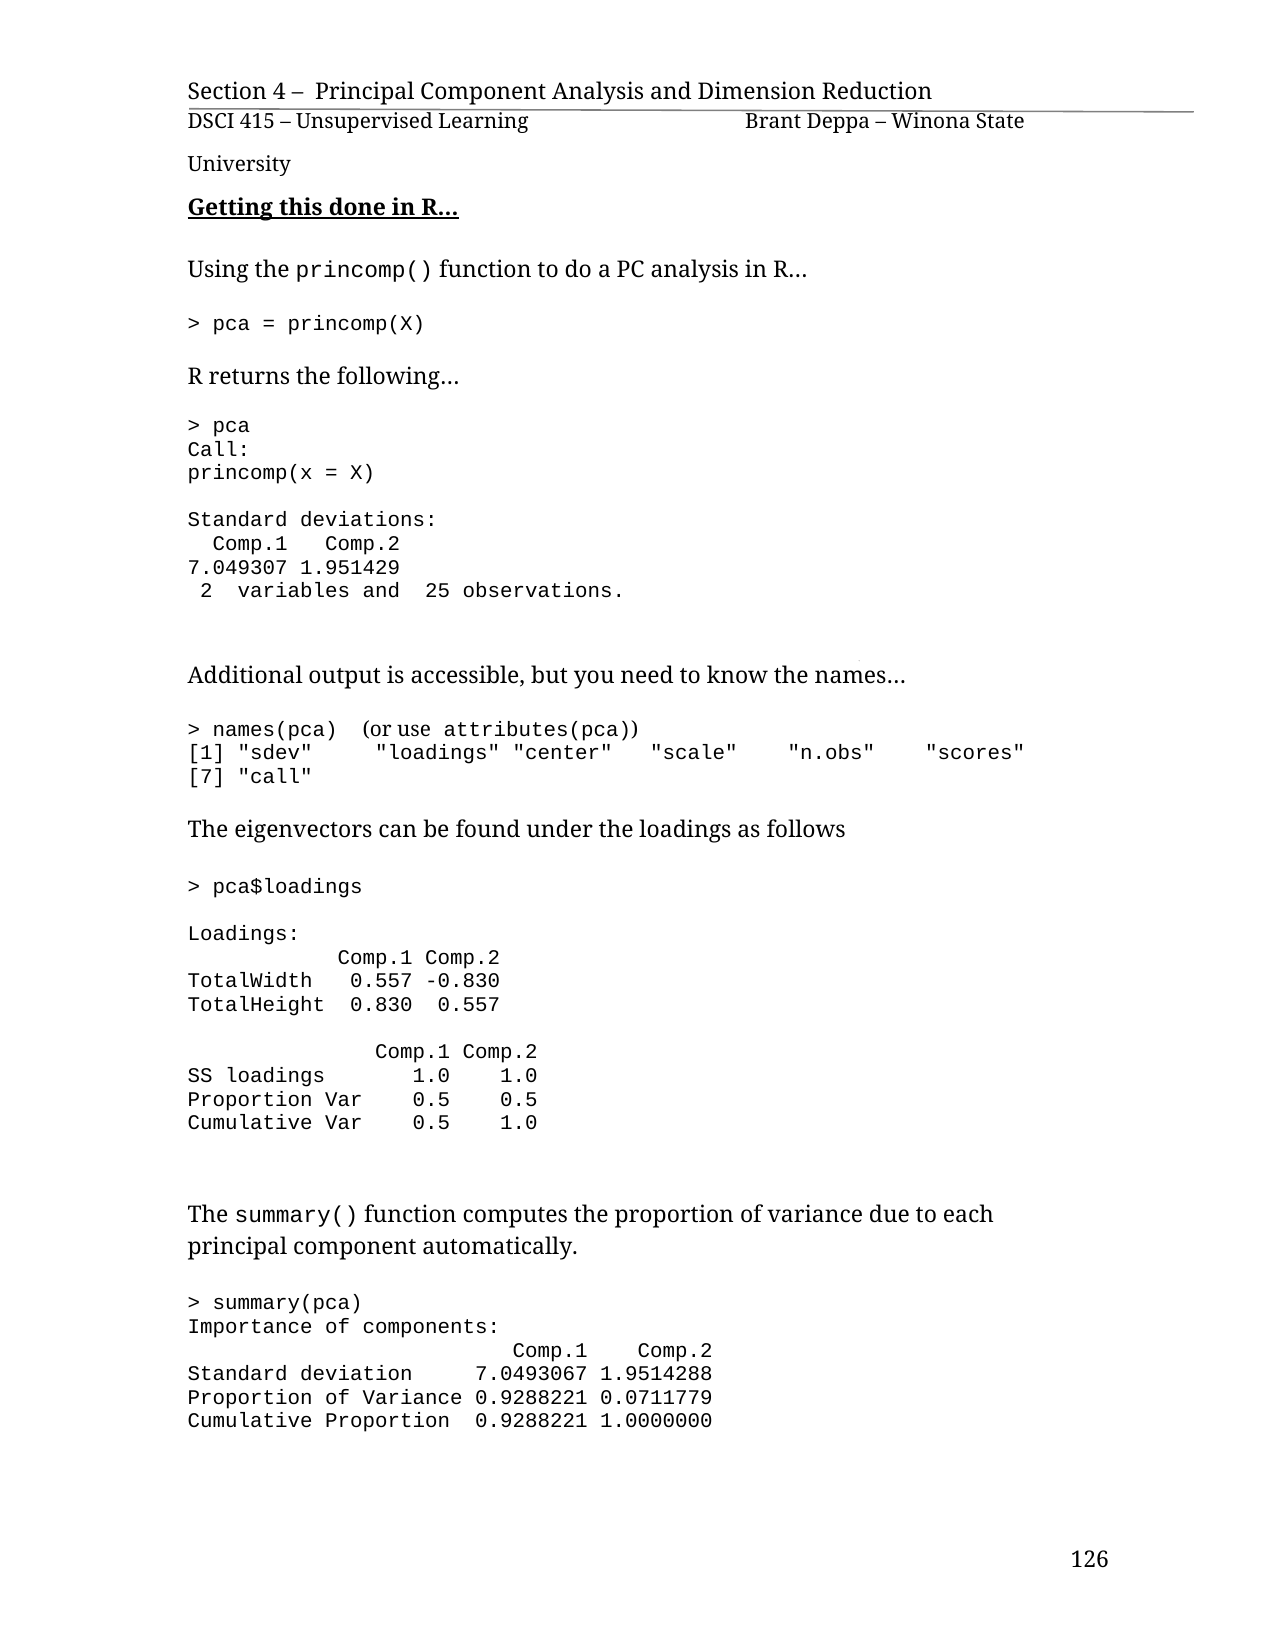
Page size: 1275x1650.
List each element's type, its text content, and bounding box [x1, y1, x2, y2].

text TotalWidth 0.557 -0.830 [187, 970, 1087, 994]
text Importance of components: [187, 1316, 1087, 1339]
text R returns the following… [187, 360, 1087, 391]
text > pca = princomp(X) [187, 313, 1087, 336]
text Proportion Var 0.5 0.5 [187, 1089, 1087, 1112]
text Comp.1 Comp.2 [187, 1339, 1087, 1363]
text [1] "sdev" "loadings" "center" "scale" "n.obs" "scores" [187, 742, 1087, 766]
text TotalHeight 0.830 0.557 [187, 994, 1087, 1018]
text > pca [187, 415, 1087, 438]
text Call: [187, 438, 1087, 462]
text > summary(pca) [187, 1292, 1087, 1316]
text The eigenvectors can be found under the loadings as follows [187, 813, 1087, 844]
text Proportion of Variance 0.9288221 0.0711779 [187, 1387, 1087, 1411]
text Standard deviations: [187, 509, 1087, 533]
text > names(pca) (or use attributes(pca)) [187, 714, 1087, 742]
text Cumulative Var 0.5 1.0 [187, 1112, 1087, 1136]
text Using the princomp() function to do a PC analysis in R… [187, 253, 1087, 284]
text Comp.1 Comp.2 [187, 1041, 1087, 1065]
text Comp.1 Comp.2 [187, 947, 1087, 970]
text Comp.1 Comp.2 [187, 533, 1087, 557]
text Standard deviation 7.0493067 1.9514288 [187, 1363, 1087, 1387]
text princomp(x = X) [187, 462, 1087, 486]
text Cumulative Proportion 0.9288221 1.0000000 [187, 1411, 1087, 1434]
text Additional output is accessible, but you need to know the names… [187, 659, 1087, 690]
text The summary() function computes the proportion of variance due to each principal component automatically. [187, 1198, 1087, 1261]
text 2 variables and 25 observations. [187, 580, 1087, 604]
text [7] "call" [187, 766, 1087, 790]
text Loadings: [187, 923, 1087, 947]
text SS loadings 1.0 1.0 [187, 1065, 1087, 1089]
text > pca$loadings [187, 876, 1087, 899]
text 7.049307 1.951429 [187, 557, 1087, 580]
text Getting this done in R… [187, 190, 1087, 222]
